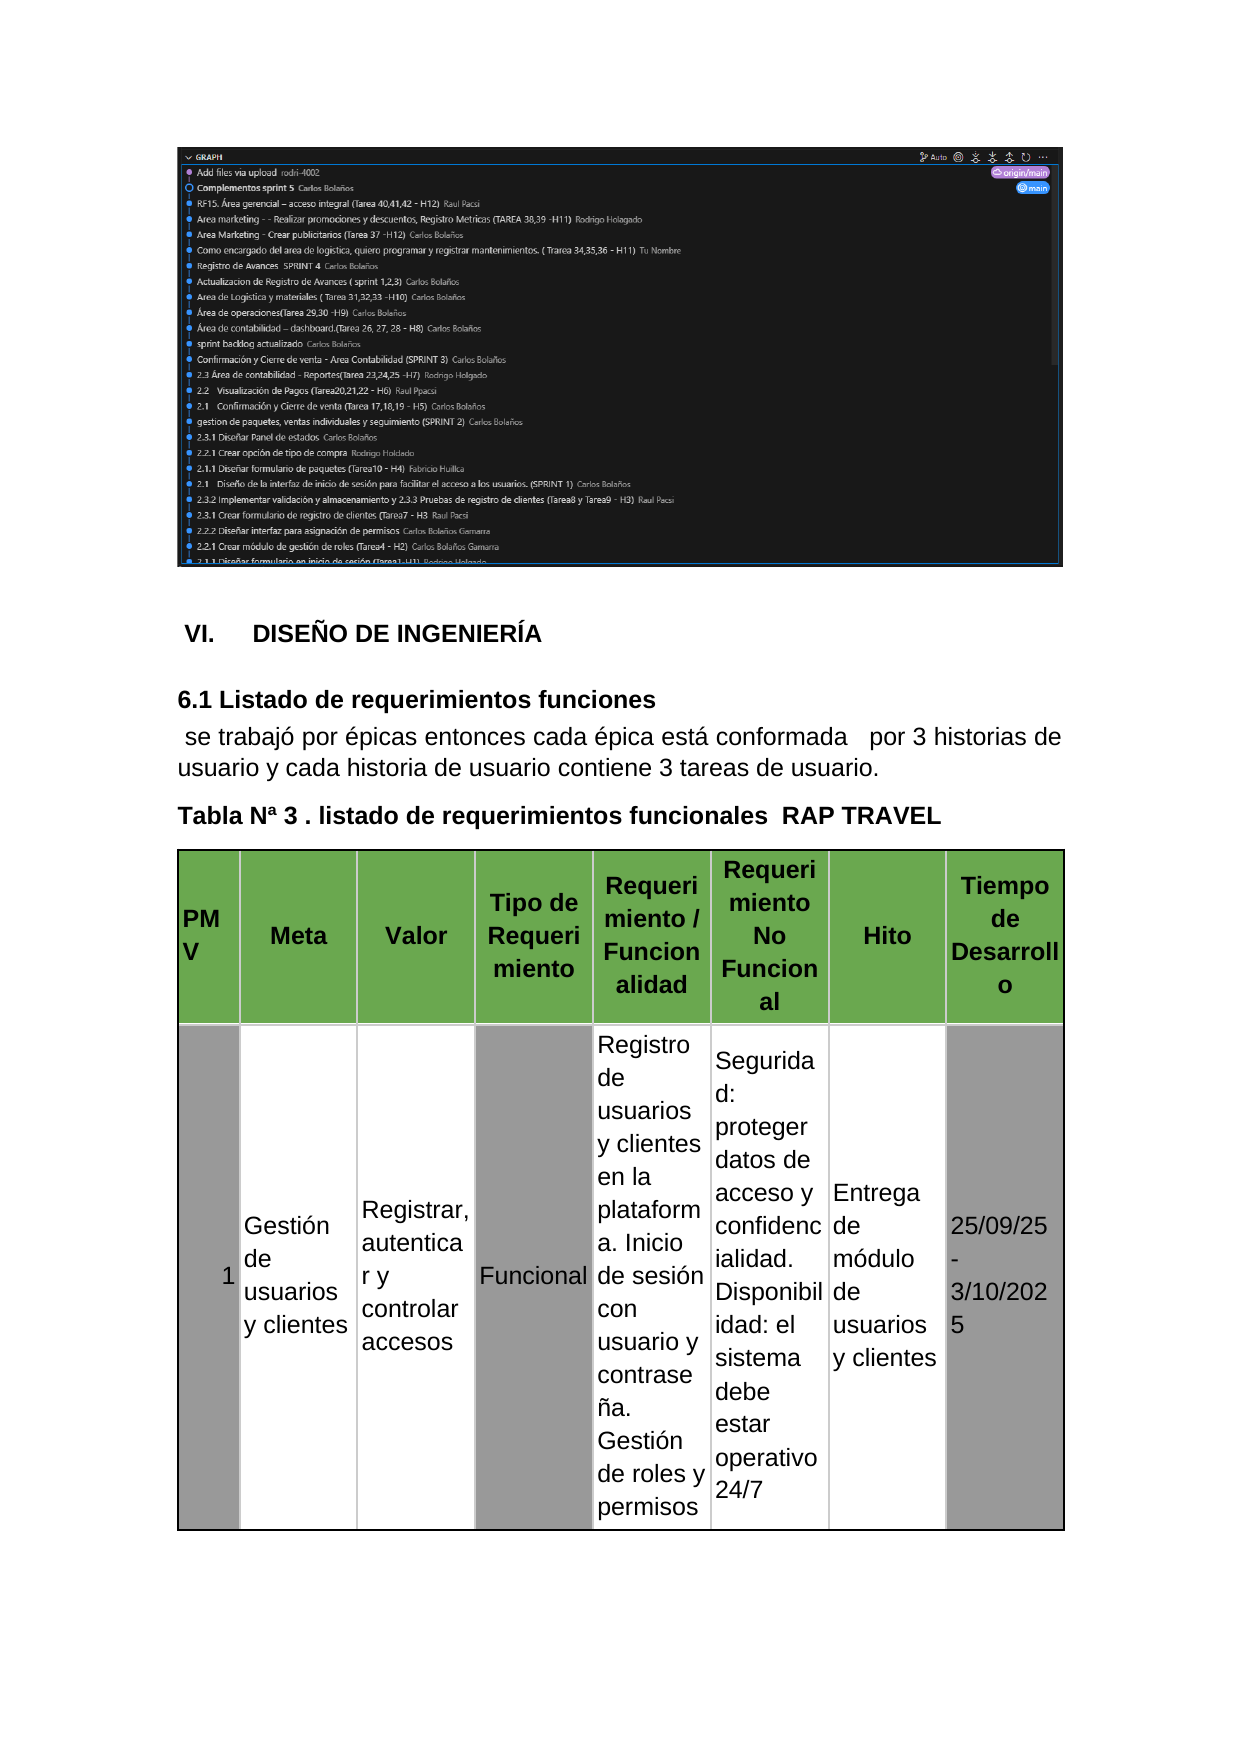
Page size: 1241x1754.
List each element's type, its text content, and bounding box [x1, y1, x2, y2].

table_header Requerimiento / Funcionalidad [594, 851, 710, 1023]
table_cell 1 [179, 1026, 239, 1529]
table_cell Registro de usuarios y clientes en la plataforma. Inicio de sesión con usuario y contraseña. Gestión de roles y permisos [594, 1026, 710, 1529]
subtitle DISEÑO DE INGENIERÍA [215, 619, 1063, 647]
table_header Tipo de Requerimiento [476, 851, 592, 1023]
table_header Meta [241, 851, 356, 1023]
table_cell Entrega de módulo de usuarios y clientes [830, 1026, 945, 1529]
text se trabajó por épicas entonces cada épica está conformada por 3 historias de usuario y cada historia de usuario contiene 3 tareas de usuario. [177, 722, 1063, 782]
text Tabla Nª 3 . listado de requerimientos funcionales RAP TRAVEL [177, 801, 1063, 829]
table_cell Funcional [476, 1026, 592, 1529]
table_header Tiempo de Desarrollo [947, 851, 1063, 1023]
table_header PMV [179, 851, 239, 1023]
table_header Valor [358, 851, 474, 1023]
table_cell Seguridad: proteger datos de acceso y confidencialidad. Disponibilidad: el sistema debe estar operativo 24/7 [712, 1026, 828, 1529]
table_cell 25/09/25 -3/10/2025 [947, 1026, 1063, 1529]
table_cell Registrar, autenticar y controlar accesos [358, 1026, 474, 1529]
table_cell Gestión de usuarios y clientes [241, 1026, 356, 1529]
table_header Hito [830, 851, 945, 1023]
subtitle 6.1 Listado de requerimientos funciones [177, 685, 1063, 714]
table_header Requerimiento No Funcional [712, 851, 828, 1023]
picture [177, 147, 1063, 567]
